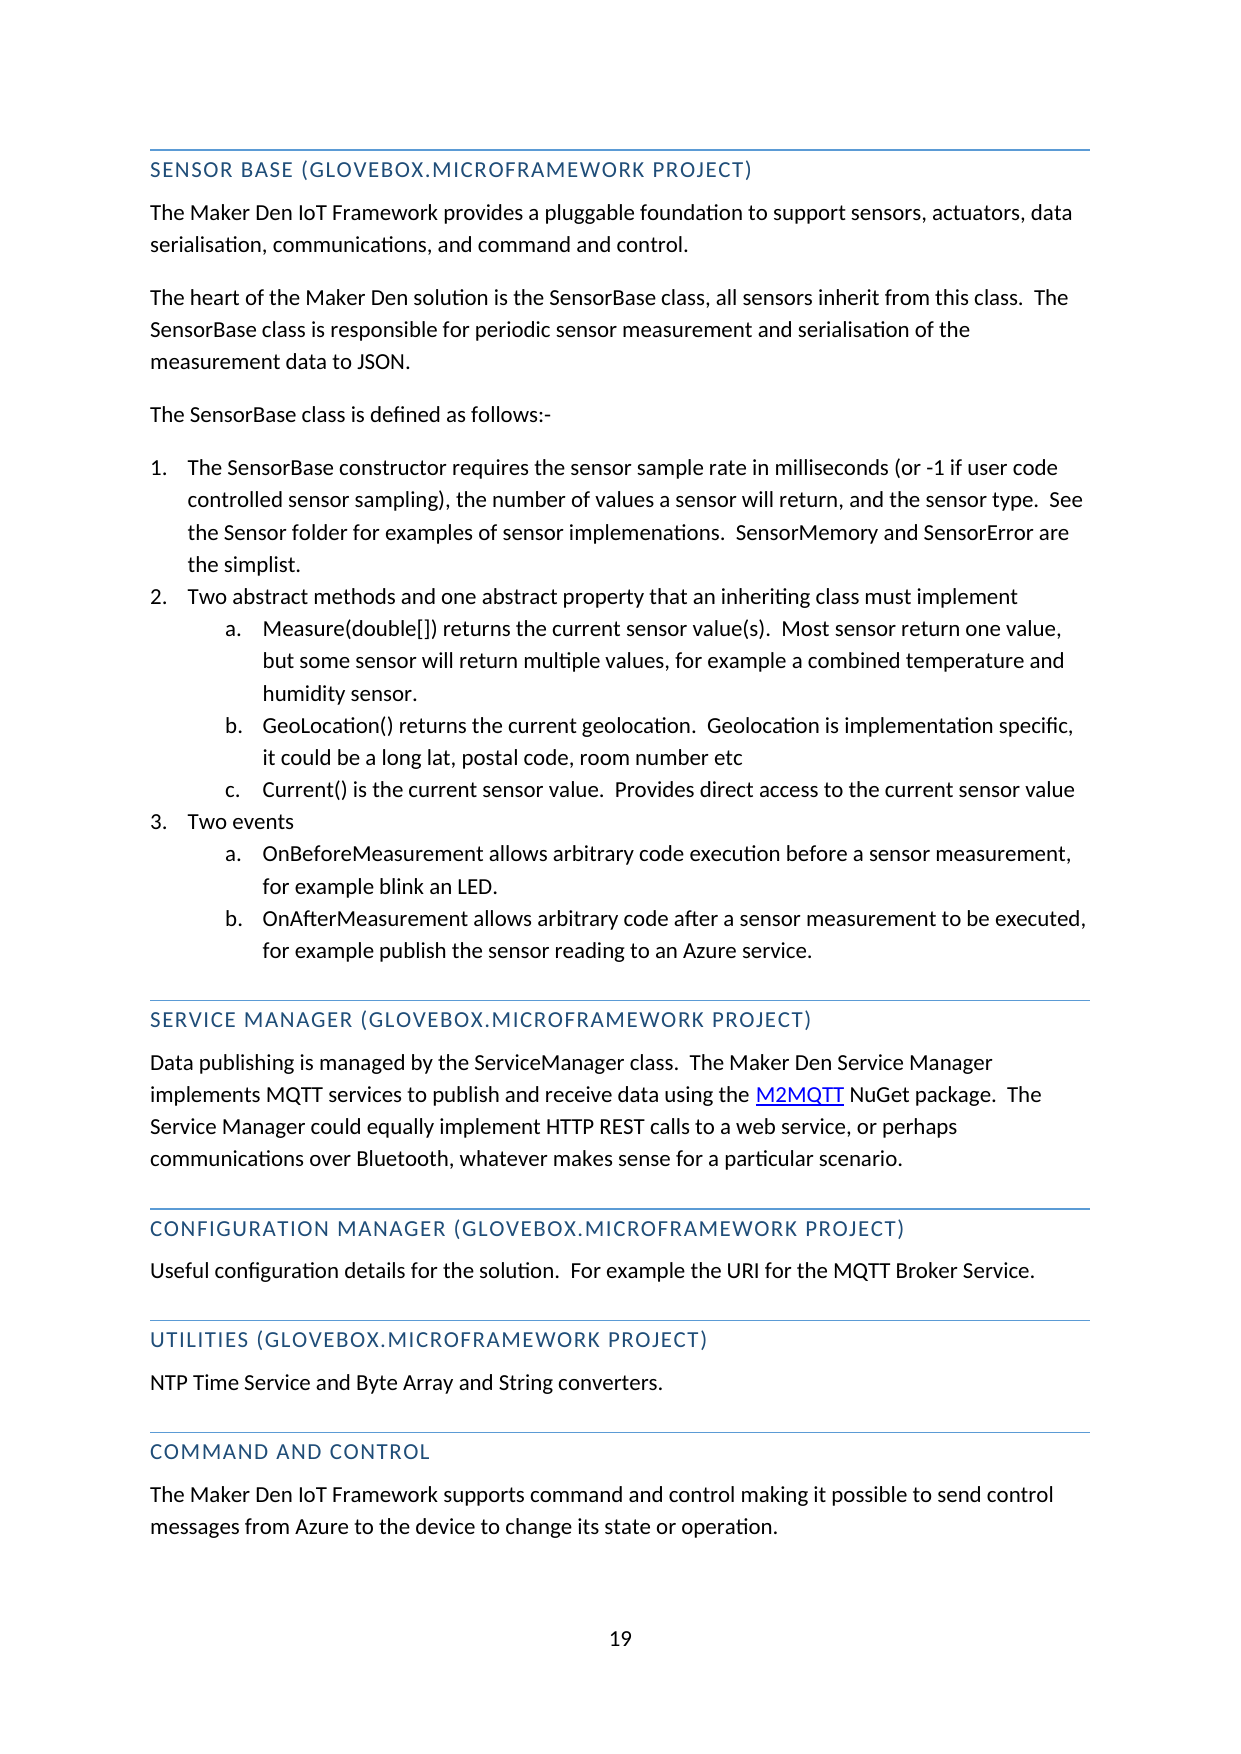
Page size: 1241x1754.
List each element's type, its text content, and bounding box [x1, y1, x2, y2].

subtitle Utilities (Glovebox.microframework project) [150, 1321, 1090, 1353]
list GeoLocation() returns the current geolocation. Geolocation is implementation specific, it could be a long lat, postal code, room number etc [225, 711, 1090, 771]
list OnBeforeMeasurement allows arbitrary code execution before a sensor measurement, for example blink an LED. [225, 839, 1090, 900]
text The SensorBase class is defined as follows:- [150, 400, 1090, 428]
subtitle Service Manager (Glovebox.microframework project) [150, 1001, 1090, 1033]
list OnAfterMeasurement allows arbitrary code after a sensor measurement to be executed, for example publish the sensor reading to an Azure service. [225, 904, 1090, 964]
subtitle Command and Control [150, 1433, 1090, 1465]
subtitle Configuration Manager (Glovebox.microframework project) [150, 1210, 1090, 1242]
text NTP Time Service and Byte Array and String converters. [150, 1368, 1090, 1396]
list Two abstract methods and one abstract property that an inheriting class must implement [150, 582, 1090, 610]
text The Maker Den IoT Framework provides a pluggable foundation to support sensors, actuators, data serialisation, communications, and command and control. [150, 198, 1090, 258]
text The heart of the Maker Den solution is the SensorBase class, all sensors inherit from this class. The SensorBase class is responsible for periodic sensor measurement and serialisation of the measurement data to JSON. [150, 283, 1090, 375]
list Measure(double[]) returns the current sensor value(s). Most sensor return one value, but some sensor will return multiple values, for example a combined temperature and humidity sensor. [225, 614, 1090, 707]
list Current() is the current sensor value. Provides direct access to the current sensor value [225, 775, 1090, 803]
list The SensorBase constructor requires the sensor sample rate in milliseconds (or -1 if user code controlled sensor sampling), the number of values a sensor will return, and the sensor type. See the Sensor folder for examples of sensor implemenations. SensorMemory and SensorError are the simplist. [150, 453, 1090, 578]
text Data publishing is managed by the ServiceManager class. The Maker Den Service Manager implements MQTT services to publish and receive data using the M2MQTT NuGet package. The Service Manager could equally implement HTTP REST calls to a web service, or perhaps communications over Bluetooth, whatever makes sense for a particular scenario. [150, 1048, 1090, 1172]
text Useful configuration details for the solution. For example the URI for the MQTT Broker Service. [150, 1256, 1090, 1284]
list Two events [150, 807, 1090, 835]
subtitle Sensor Base (Glovebox.microframework project) [150, 151, 1090, 183]
text The Maker Den IoT Framework supports command and control making it possible to send control messages from Azure to the device to change its state or operation. [150, 1480, 1090, 1540]
